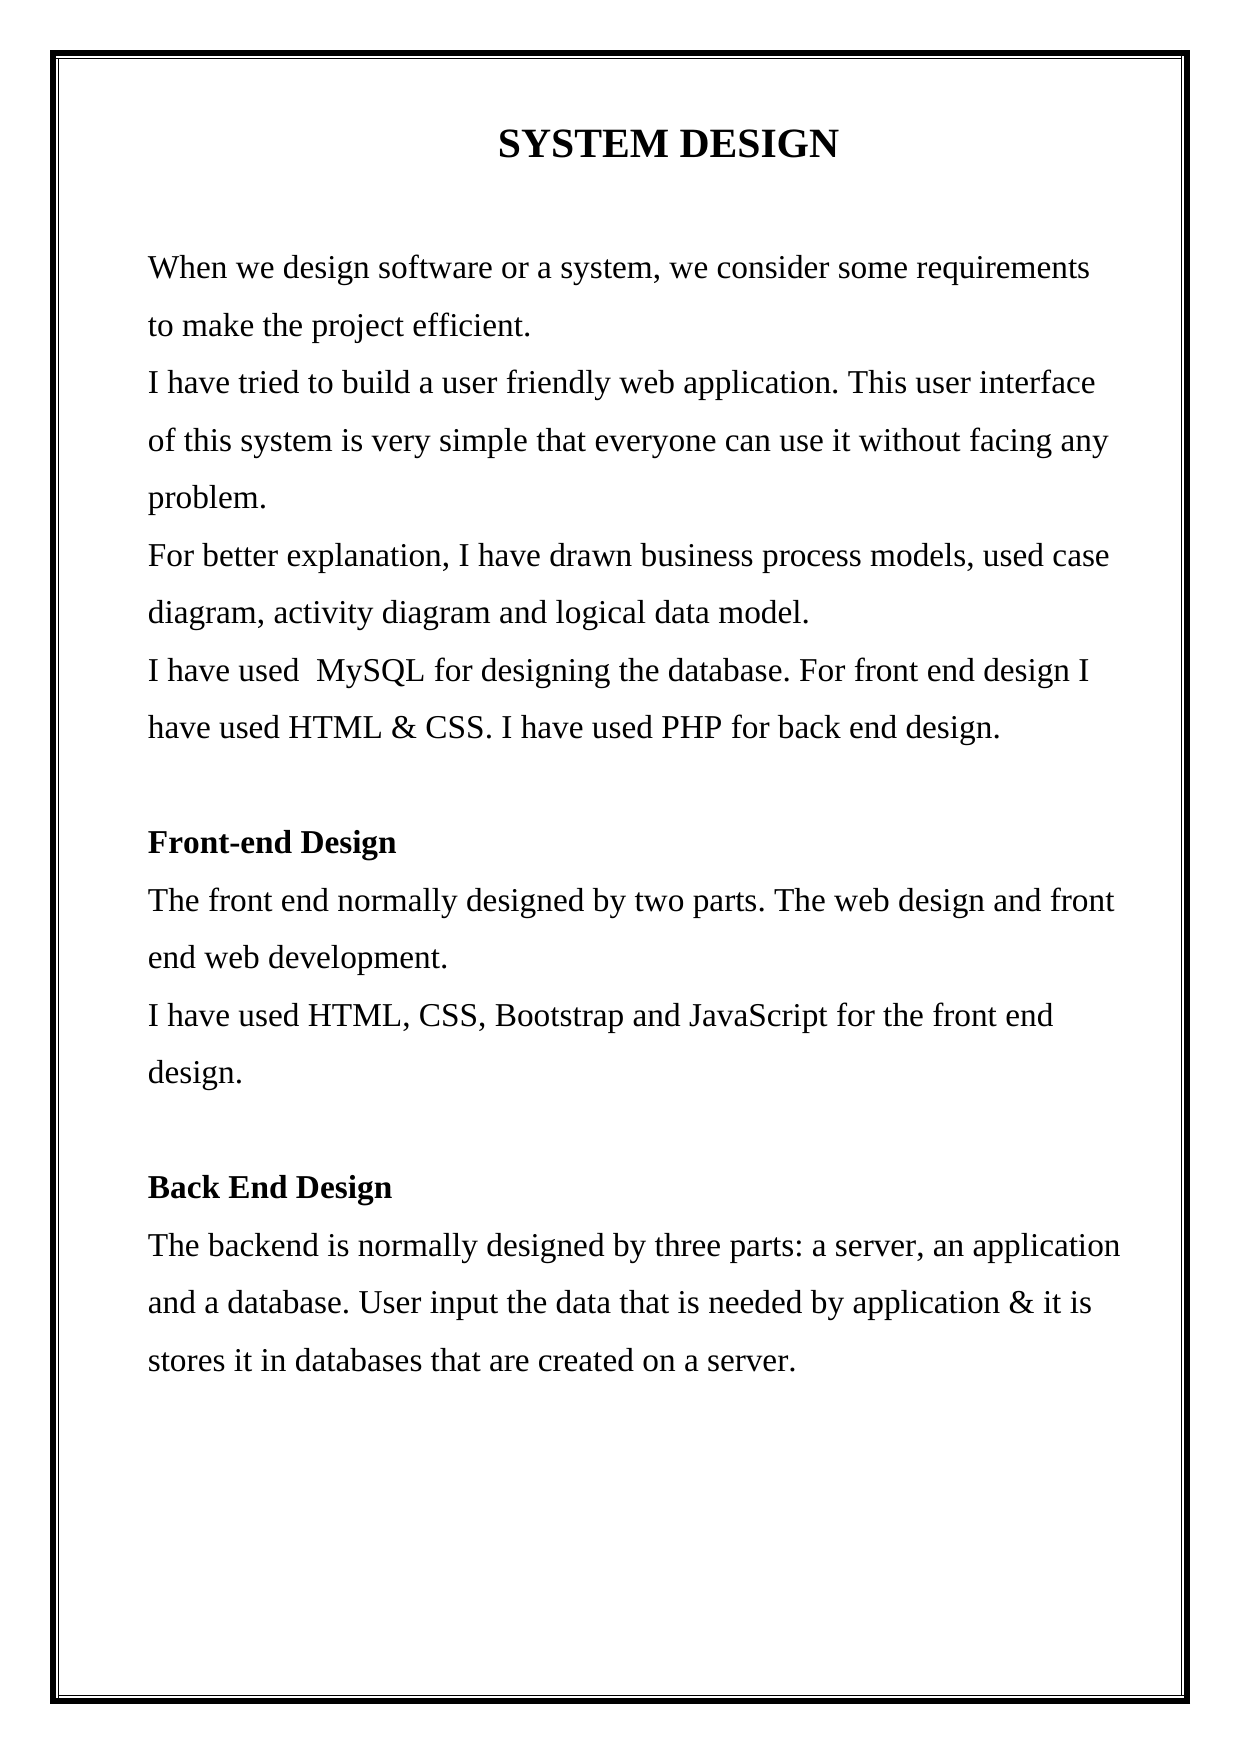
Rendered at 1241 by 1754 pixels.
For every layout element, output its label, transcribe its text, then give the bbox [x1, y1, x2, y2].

text When we design software or a system, we consider some requirements to make the project efficient. I have tried to build a user friendly web application. This user interface of this system is very simple that everyone can use it without facing any problem. For better explanation, I have drawn business process models, used case diagram, activity diagram and logical data model. I have used MySQL for designing the database. For front end design I have used HTML & CSS. I have used PHP for back end design. [148, 190, 1122, 746]
list SYSTEM DESIGN [215, 118, 1122, 166]
text Back End Design The backend is normally designed by three parts: a server, an application and a database. User input the data that is needed by application & it is stores it in databases that are created on a server. [148, 1110, 1122, 1378]
text Front-end Design The front end normally designed by two parts. The web design and front end web development. I have used HTML, CSS, Bootstrap and JavaScript for the front end design. [148, 765, 1122, 1091]
